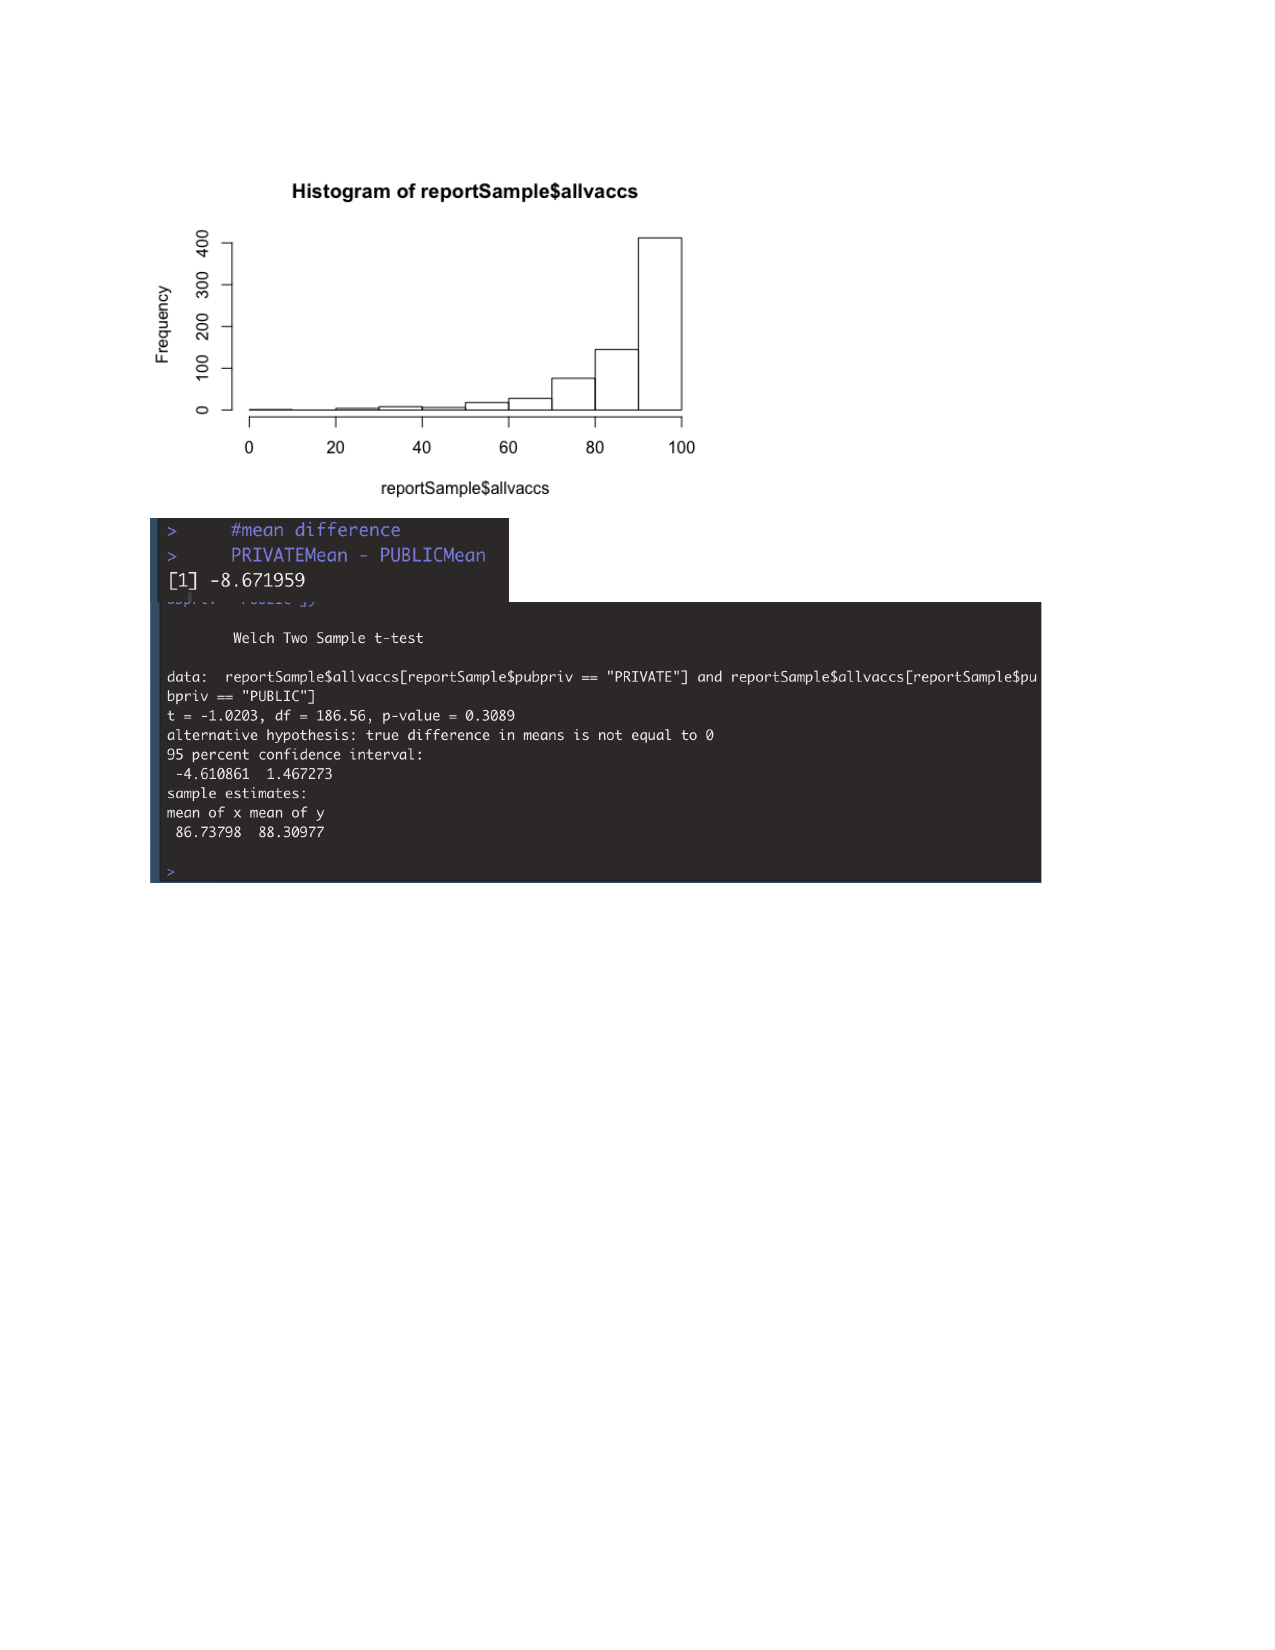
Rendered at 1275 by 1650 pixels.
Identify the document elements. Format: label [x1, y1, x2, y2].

picture [150, 150, 1042, 883]
